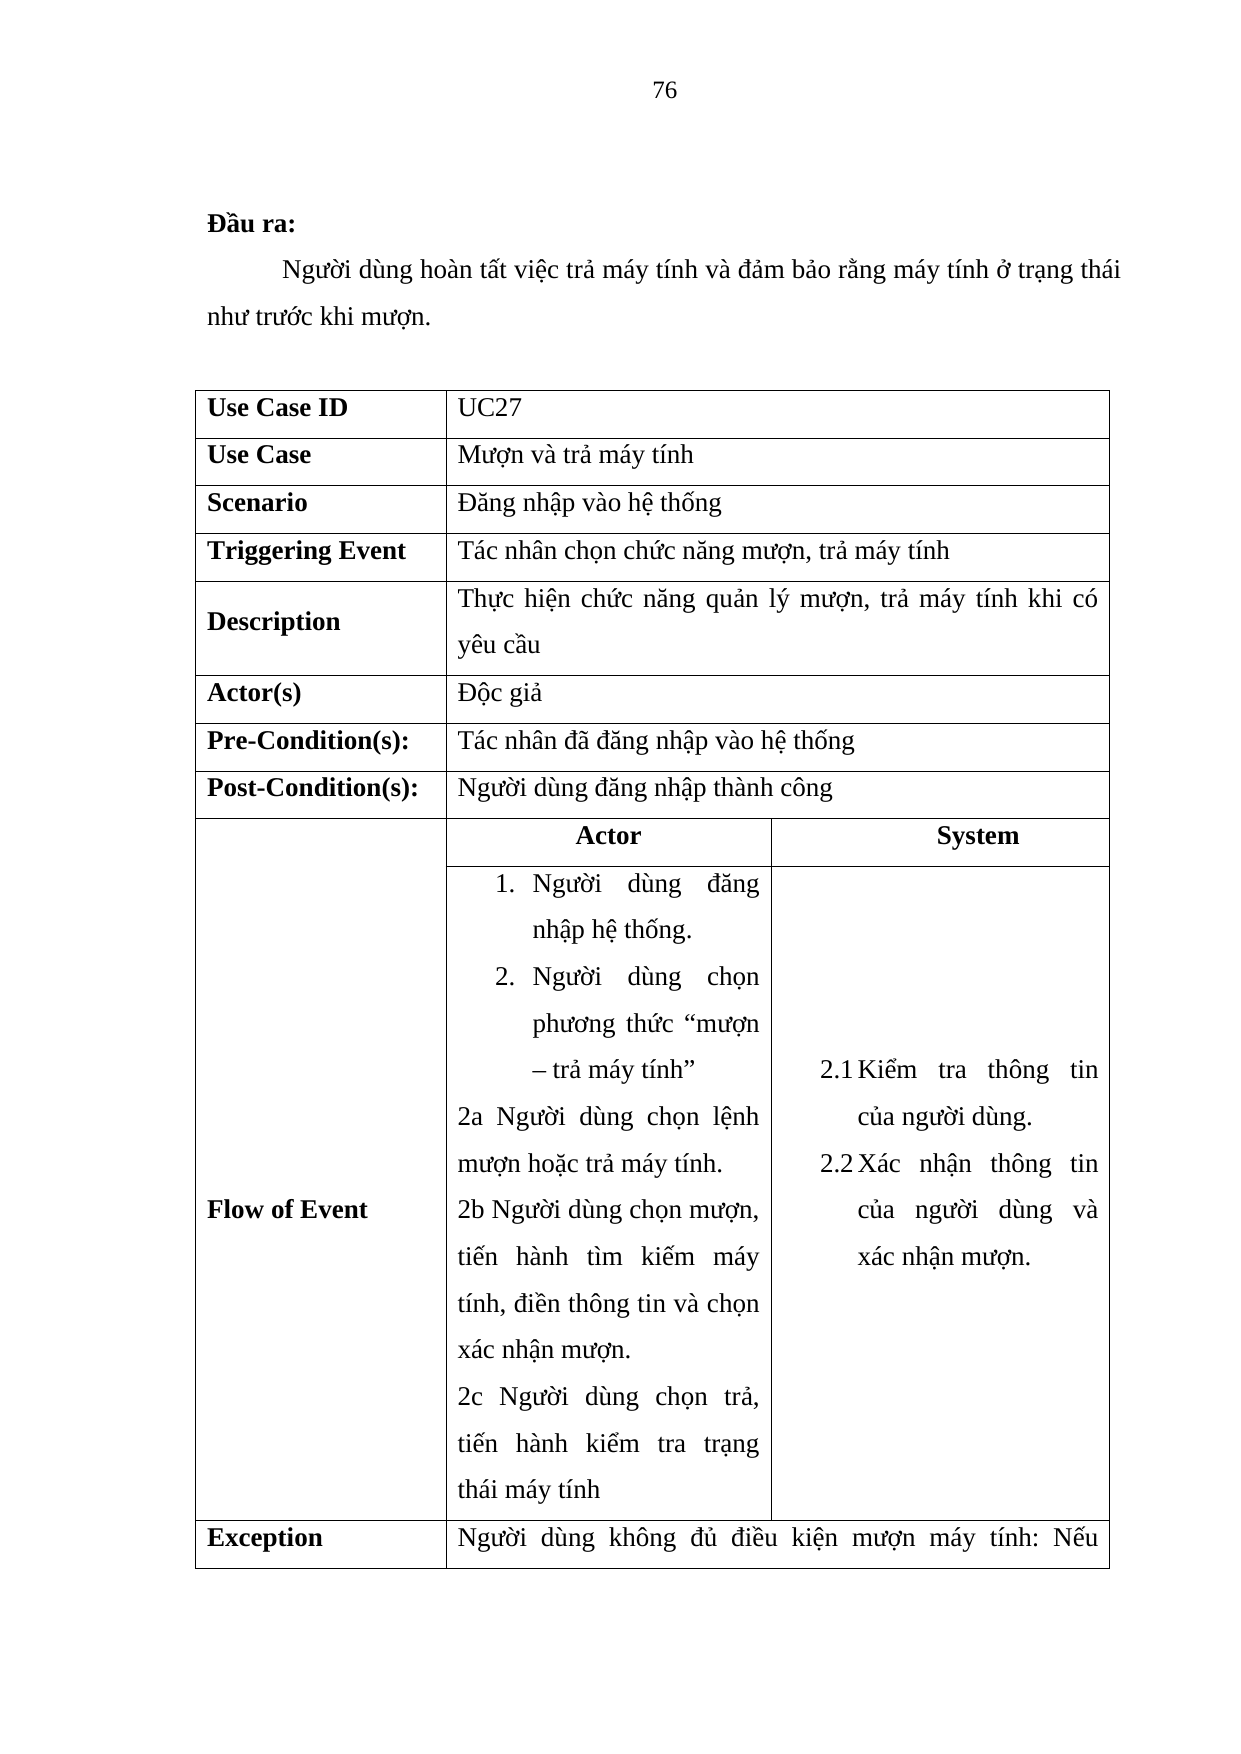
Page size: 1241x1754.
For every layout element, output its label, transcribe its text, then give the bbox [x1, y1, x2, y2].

table_cell Thực hiện chức năng quản lý mượn, trả máy tính khi có yêu cầu [447, 582, 1109, 675]
table_cell Người dùng đăng nhập thành công [447, 772, 1109, 818]
table_cell Description [196, 582, 446, 675]
table_header UC27 [447, 391, 1109, 438]
table_cell Scenario [196, 486, 446, 533]
text Đầu ra: [207, 207, 1122, 238]
table_cell Exception [196, 1521, 446, 1568]
table_cell Người dùng đăng nhập hệ thống. Người dùng chọn phương thức “mượn – trả máy tính” 2a Người dùng chọn lệnh mượn hoặc trả máy tính. 2b Người dùng chọn mượn, tiến hành tìm kiếm máy tính, điền thông tin và chọn xác nhận mượn. 2c Người dùng chọn trả, tiến hành kiểm tra trạng thái máy tính [447, 867, 771, 1520]
table_cell Kiểm tra thông tin của người dùng. Xác nhận thông tin của người dùng và xác nhận mượn. [772, 867, 1109, 1520]
table_cell Triggering Event [196, 534, 446, 581]
table_cell Tác nhân chọn chức năng mượn, trả máy tính [447, 534, 1109, 581]
table_cell System [772, 819, 1109, 866]
table_cell Mượn và trả máy tính [447, 439, 1109, 485]
table_cell Post-Condition(s): [196, 772, 446, 818]
table_header Use Case ID [196, 391, 446, 438]
table_cell Flow of Event [196, 819, 446, 1520]
table_cell Đăng nhập vào hệ thống [447, 486, 1109, 533]
table_cell Độc giả [447, 676, 1109, 723]
table_cell Tác nhân đã đăng nhập vào hệ thống [447, 724, 1109, 771]
table_cell Actor(s) [196, 676, 446, 723]
text Người dùng hoàn tất việc trả máy tính và đảm bảo rằng máy tính ở trạng thái như trước khi mượn. [207, 253, 1122, 331]
table_cell Use Case [196, 439, 446, 485]
table_cell Pre-Condition(s): [196, 724, 446, 771]
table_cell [447, 1521, 1109, 1568]
table_cell Actor [447, 819, 771, 866]
